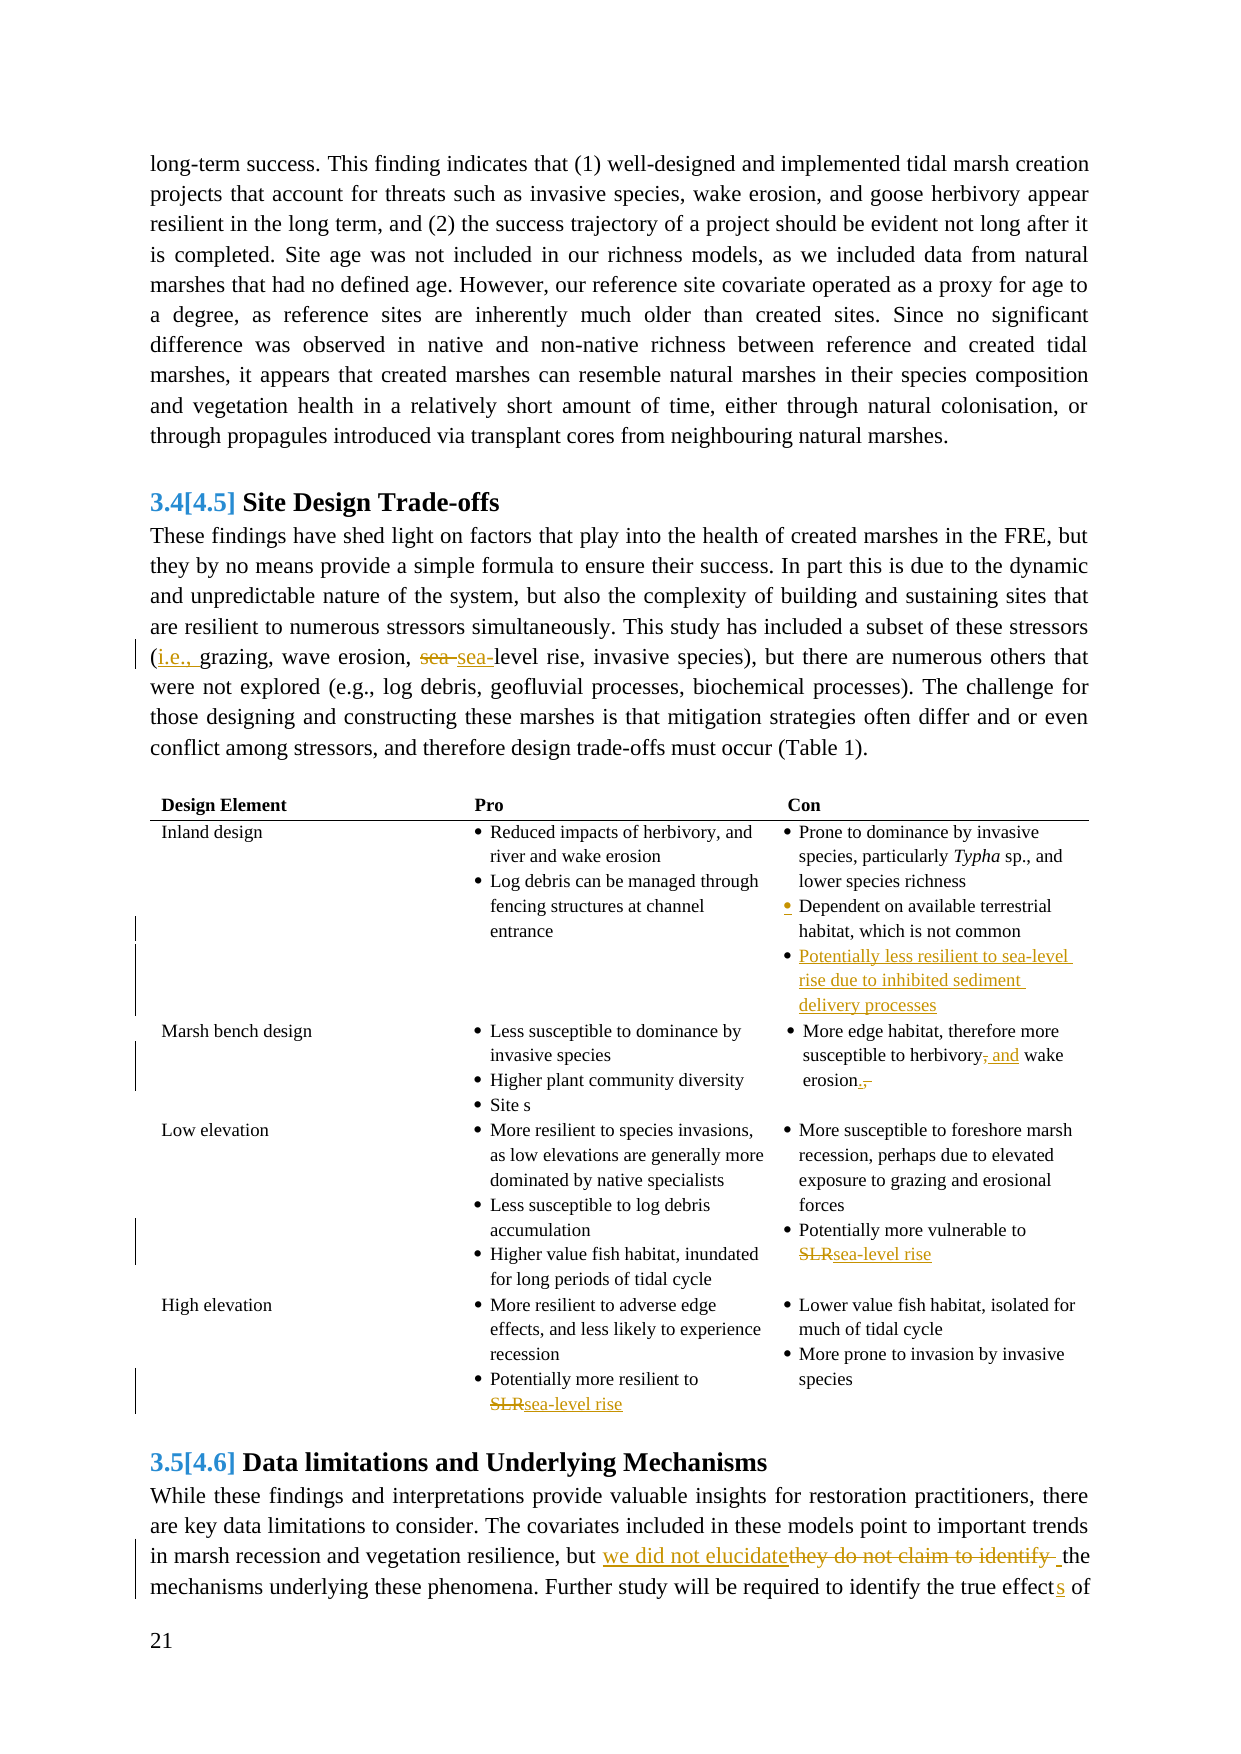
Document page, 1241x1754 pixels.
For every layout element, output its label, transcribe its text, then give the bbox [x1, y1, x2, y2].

table_cell More edge habitat, therefore more susceptible to herbivory wake erosion [776, 1020, 1089, 1119]
table_header Design Element [150, 794, 463, 819]
subtitle Data limitations and Underlying Mechanisms [150, 1446, 1090, 1477]
subtitle Site Design Trade-offs [150, 486, 1090, 518]
table_cell Lower value fish habitat, isolated for much of tidal cycle More prone to invasion by invasive species [776, 1294, 1089, 1442]
table_cell More resilient to adverse edge effects, and less likely to experience recession Potentially more resilient to [463, 1294, 776, 1442]
table_cell High elevation [150, 1294, 463, 1442]
table_header Pro [463, 794, 776, 819]
table_cell Inland design [150, 821, 463, 1019]
table_cell Low elevation [150, 1119, 463, 1293]
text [150, 1482, 1090, 1599]
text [150, 150, 1090, 448]
table_cell More resilient to species invasions, as low elevations are generally more dominated by native specialists Less susceptible to log debris accumulation Higher value fish habitat, inundated for long periods of tidal cycle [463, 1119, 776, 1293]
table_cell Prone to dominance by invasive species, particularly Typha sp., and lower species richness Dependent on available terrestrial habitat, which is not common [776, 821, 1089, 1019]
table_cell More susceptible to foreshore marsh recession, perhaps due to elevated exposure to grazing and erosional forces Potentially more vulnerable to [776, 1119, 1089, 1293]
table_cell Reduced impacts of herbivory, and river and wake erosion Log debris can be managed through fencing structures at channel entrance [463, 821, 776, 1019]
text These findings have shed light on factors that play into the health of created marshes in the FRE, but they by no means provide a simple formula to ensure their success. In part this is due to the dynamic and unpredictable nature of the system, but also the complexity of building and sustaining sites that are resilient to numerous stressors simultaneously. This study has included a subset of these stressors (grazing, wave erosion, level rise, invasive species), but there are numerous others that were not explored (e.g., log debris, geofluvial processes, biochemical processes). The challenge for those designing and constructing these marshes is that mitigation strategies often differ and or even conflict among stressors, and therefore design trade-offs must occur (Table 1). [150, 522, 1090, 760]
table_header Con [776, 794, 1089, 819]
table_cell Marsh bench design [150, 1020, 463, 1119]
table_cell Less susceptible to dominance by invasive species Higher plant community diversity Site s [463, 1020, 776, 1119]
